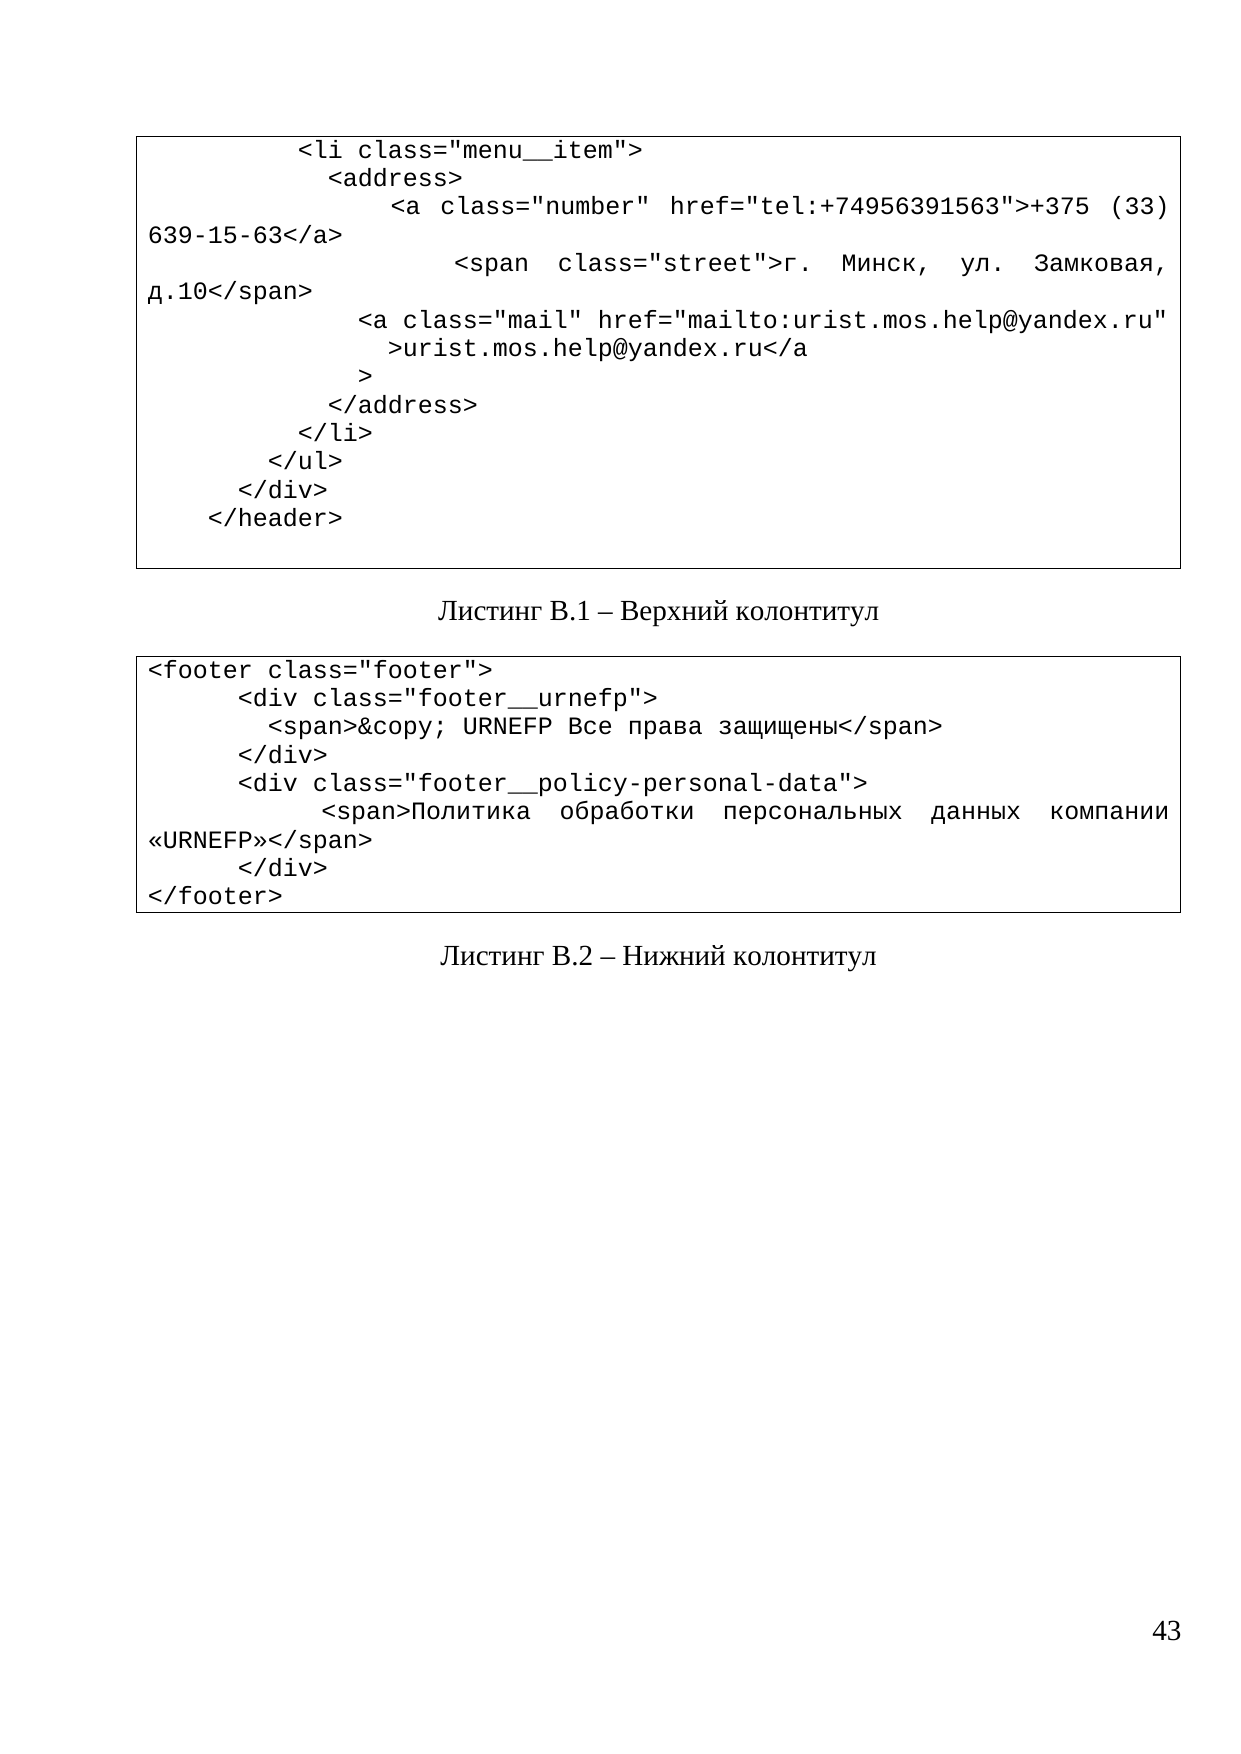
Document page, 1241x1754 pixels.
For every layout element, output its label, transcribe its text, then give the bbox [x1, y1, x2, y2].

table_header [137, 137, 1180, 567]
text Листинг В.2 – Нижний колонтитул [136, 938, 1181, 972]
text Листинг В.1 – Верхний колонтитул [136, 593, 1181, 627]
table_header <footer class="footer"> <div class="footer__urnefp"> <span>&copy; URNEFP Все права защищены</span> </div> <div class="footer__policy-personal-data"> <span>Политика обработки персональных данных компании «URNEFP»</span> </div> </footer> [137, 657, 1180, 912]
